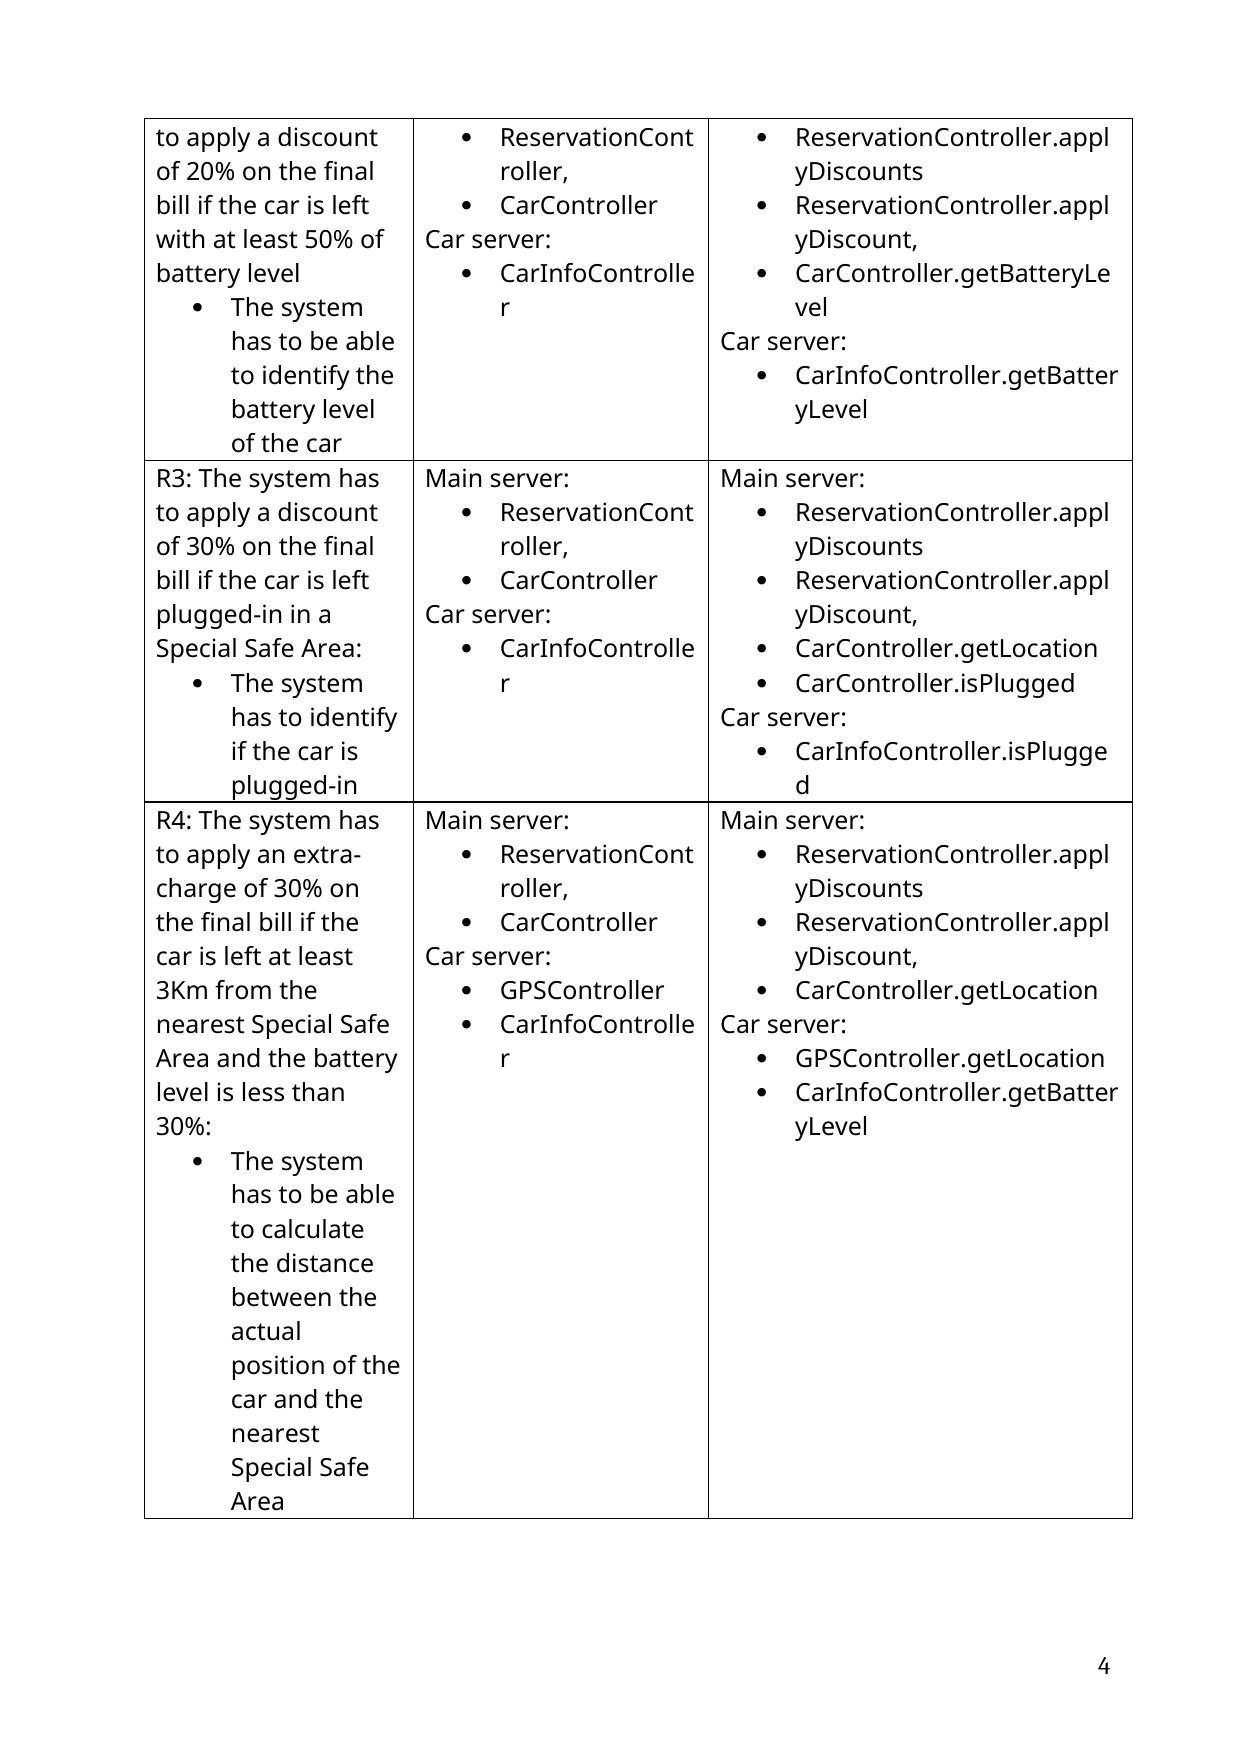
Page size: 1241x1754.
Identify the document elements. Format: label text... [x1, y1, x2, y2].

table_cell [709, 119, 1132, 460]
table_cell Main server: ReservationController, CarController Car server: CarInfoController [414, 461, 708, 801]
table_cell Main server: ReservationController, CarController Car server: GPSController CarInfoController [414, 803, 708, 1518]
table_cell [145, 119, 413, 460]
table_cell R3: The system has to apply a discount of 30% on the final bill if the car is left plugged-in in a Special Safe Area: The system has to identify if the car is plugged-in [145, 461, 413, 801]
table_cell Main server: ReservationController.applyDiscounts ReservationController.applyDiscount, CarController.getLocation CarController.isPlugged Car server: CarInfoController.isPlugged [709, 461, 1132, 801]
table_cell Main server: ReservationController.applyDiscounts ReservationController.applyDiscount, CarController.getLocation Car server: GPSController.getLocation CarInfoController.getBatteryLevel [709, 803, 1132, 1518]
table_cell R4: The system has to apply an extra-charge of 30% on the final bill if the car is left at least 3Km from the nearest Special Safe Area and the battery level is less than 30%: The system has to be able to calculate the distance between the actual position of the car and the nearest Special Safe Area [145, 803, 413, 1518]
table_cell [414, 119, 708, 460]
